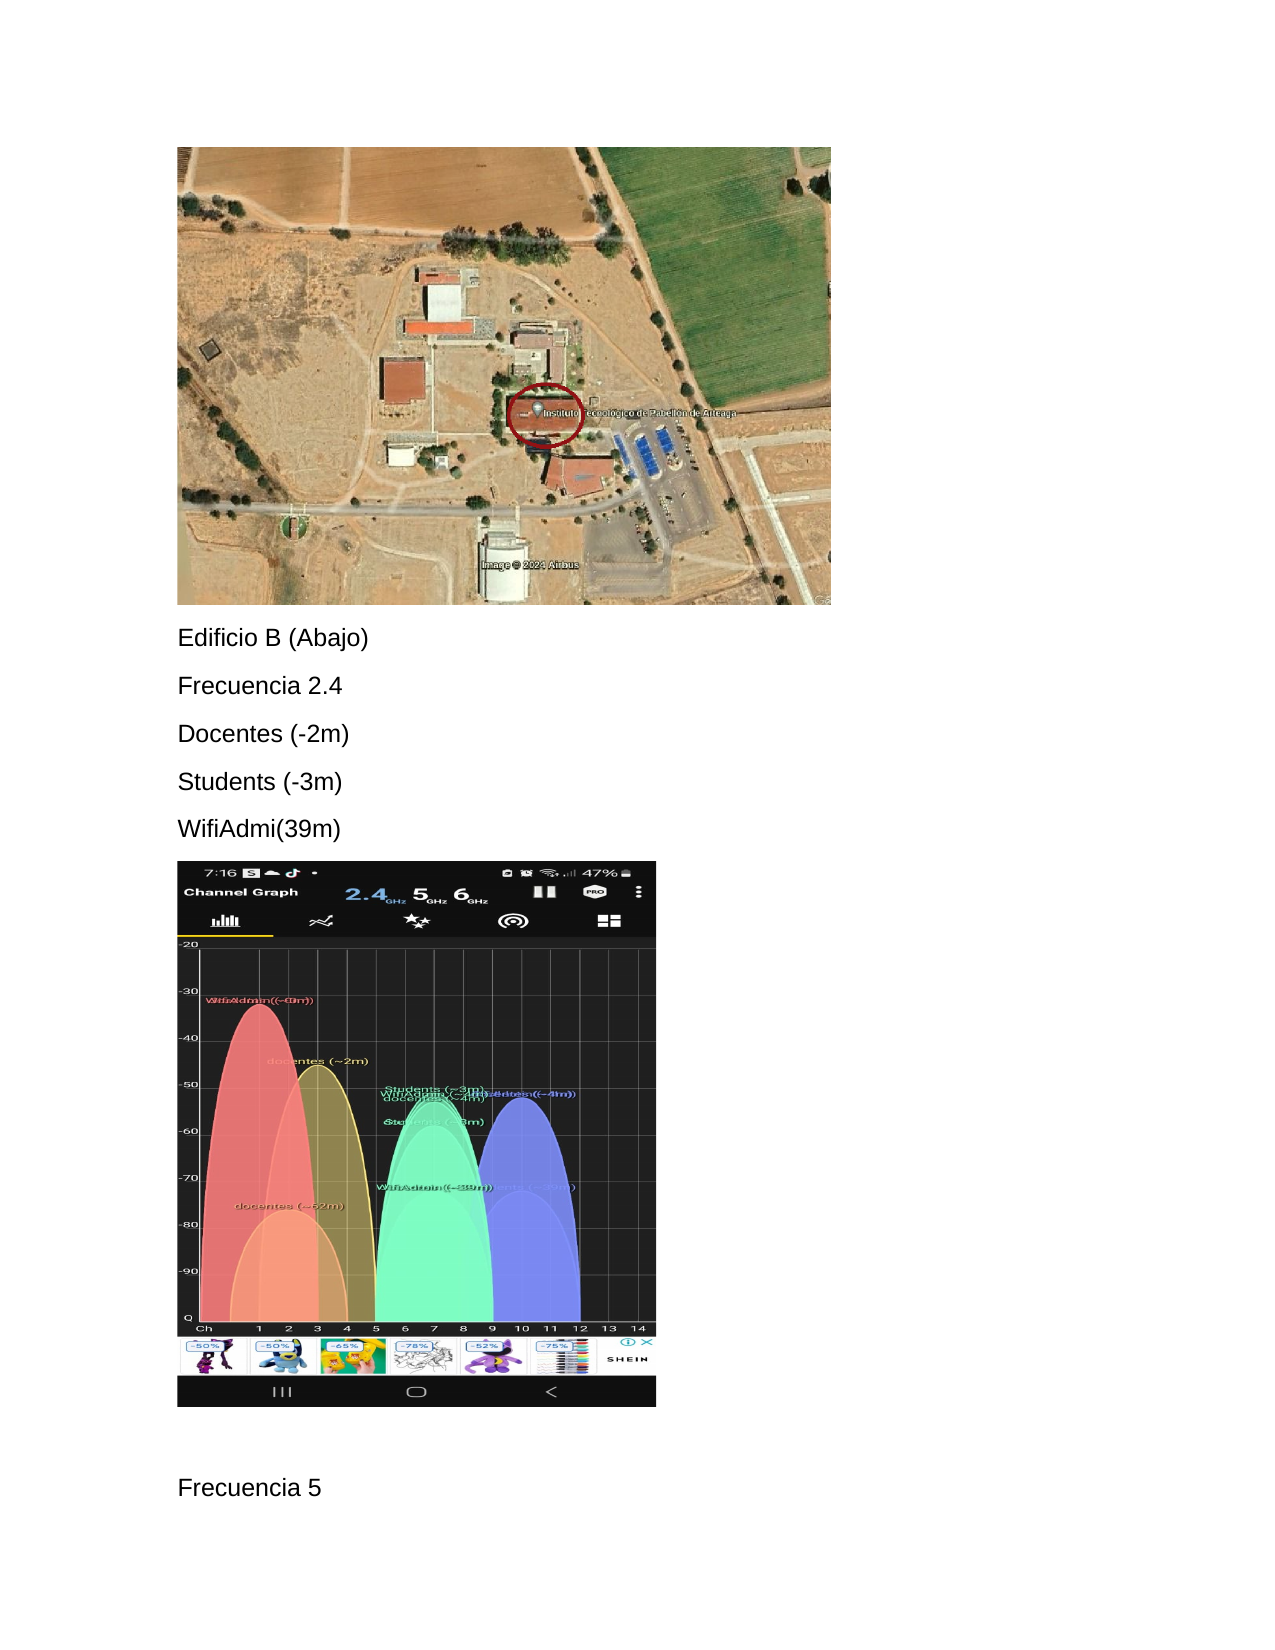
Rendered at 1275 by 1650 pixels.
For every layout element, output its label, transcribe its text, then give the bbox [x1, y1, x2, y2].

text Docentes (-2m) [177, 719, 1098, 747]
picture [177, 147, 831, 605]
text Frecuencia 5 [177, 1473, 1098, 1502]
text Students (-3m) [177, 766, 1098, 795]
picture [177, 861, 657, 1407]
text Edificio B (Abajo) [177, 623, 1098, 652]
text WifiAdmi(39m) [177, 814, 1098, 843]
text Frecuencia 2.4 [177, 671, 1098, 700]
